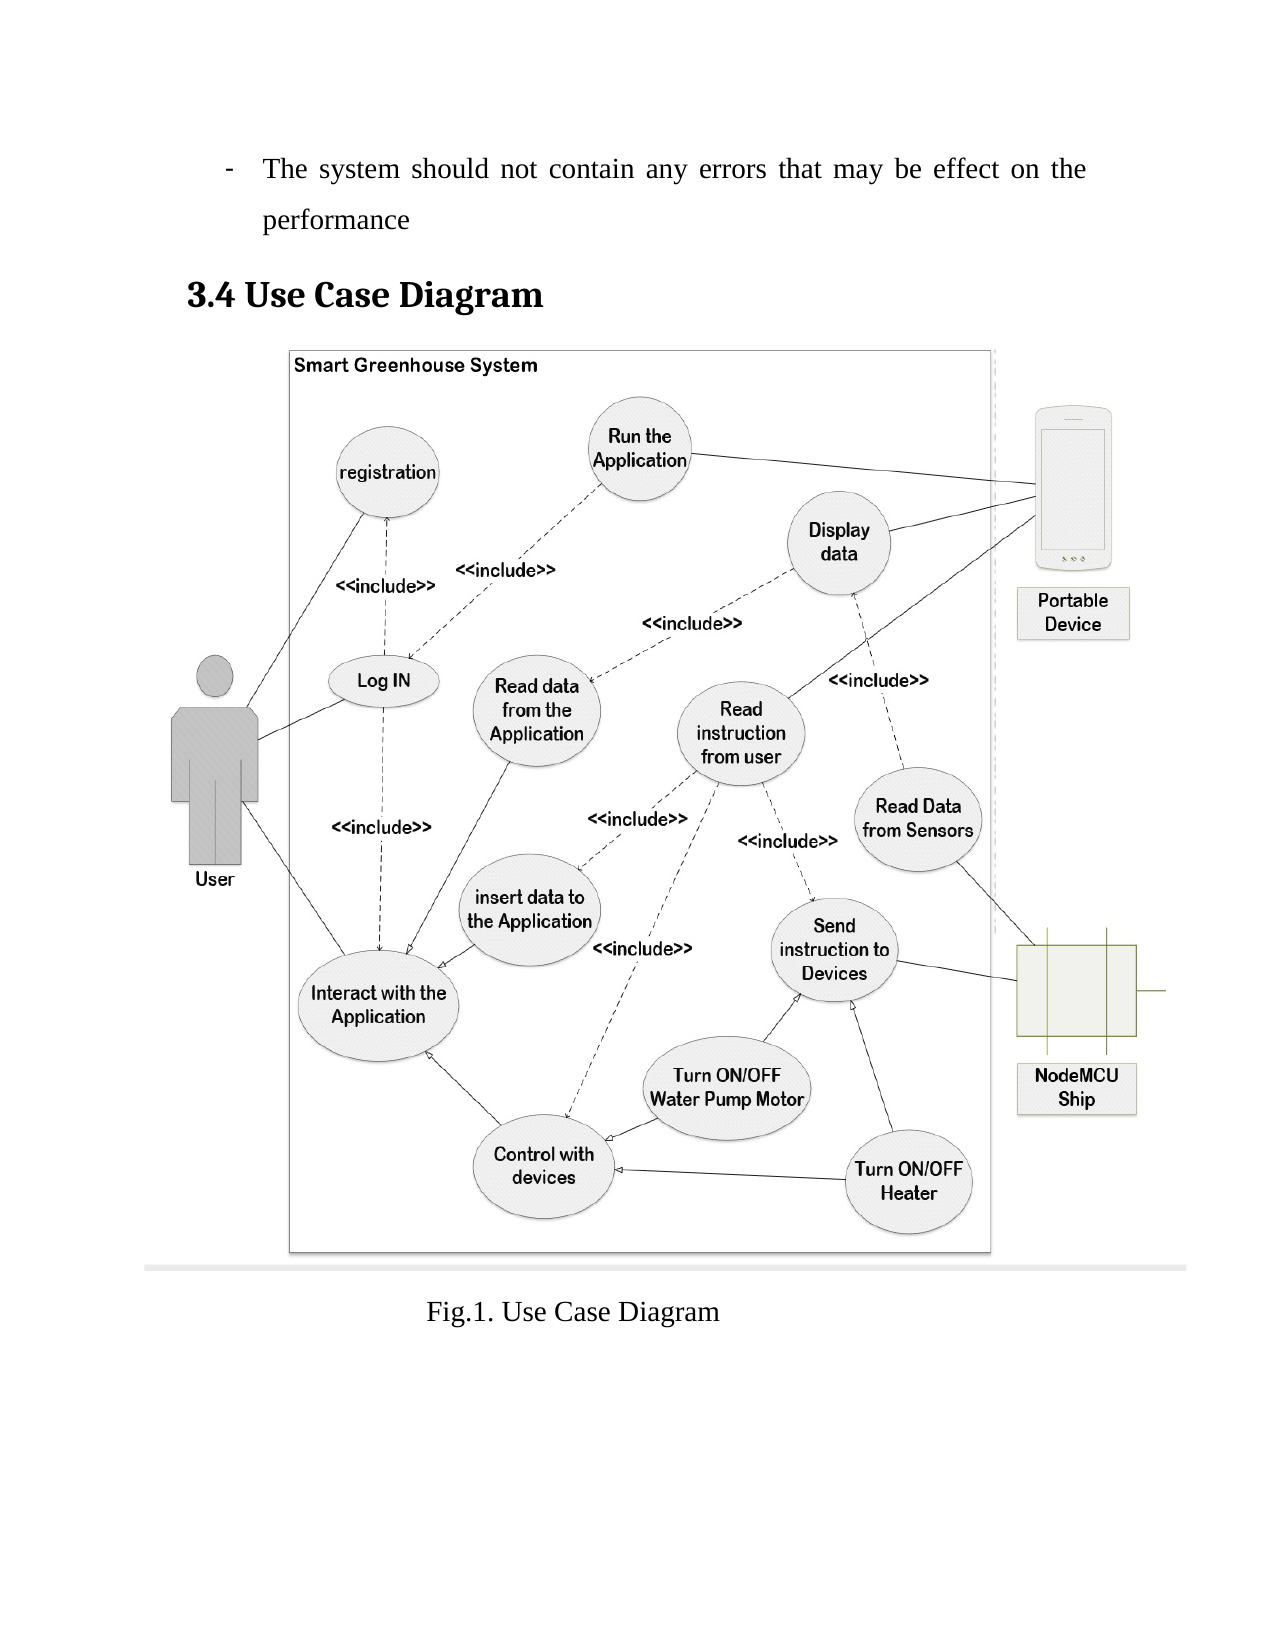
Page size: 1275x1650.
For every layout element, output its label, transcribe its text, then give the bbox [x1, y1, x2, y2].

picture [144, 335, 1187, 1271]
list The system should not contain any errors that may be effect on the performance [225, 150, 1087, 236]
subtitle 3.4 Use Case Diagram [187, 273, 1087, 317]
text Fig.1. Use Case Diagram [187, 1294, 1087, 1328]
